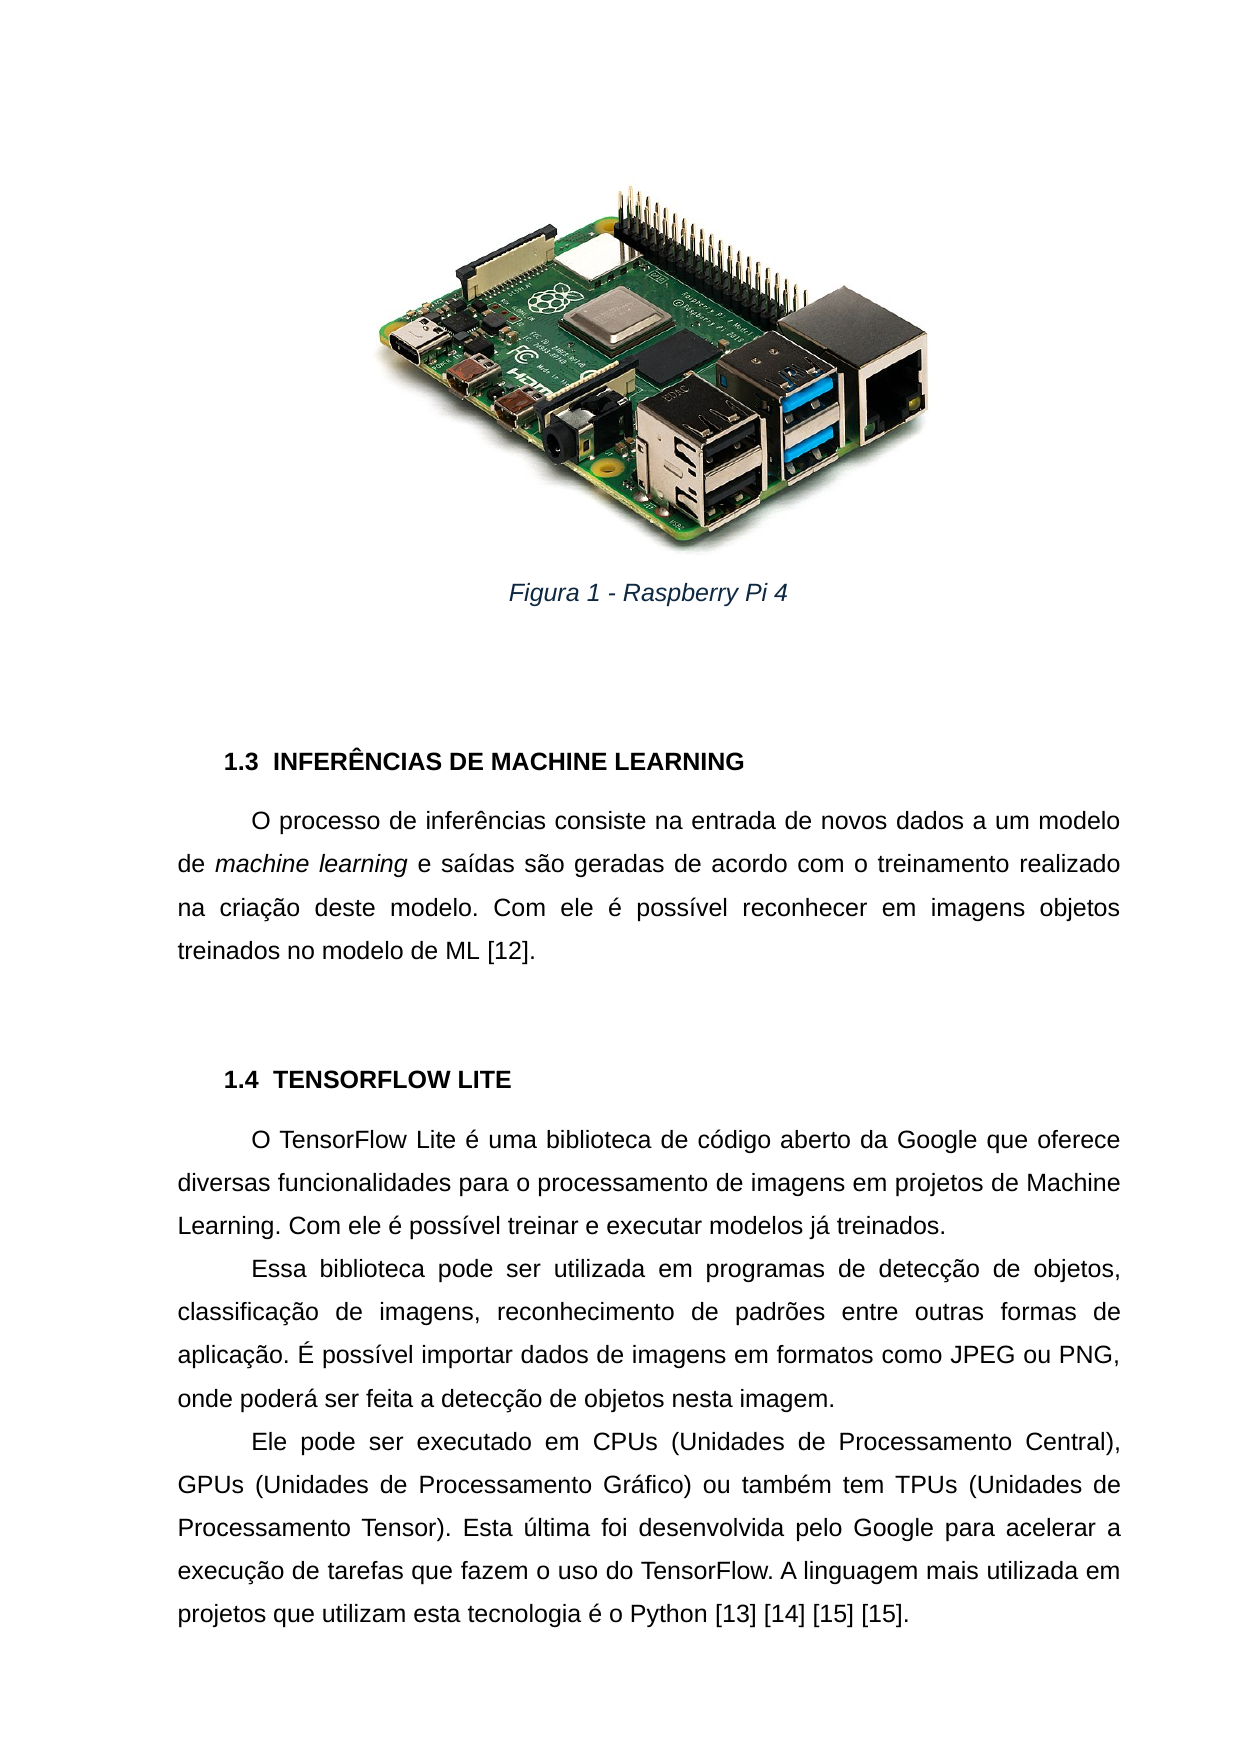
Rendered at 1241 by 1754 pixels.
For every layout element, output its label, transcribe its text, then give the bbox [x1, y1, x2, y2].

picture [364, 177, 935, 565]
subtitle Inferências de Machine Learning [224, 746, 1122, 775]
text O processo de inferências consiste na entrada de novos dados a um modelo de machine learning e saídas são geradas de acordo com o treinamento realizado na criação deste modelo. Com ele é possível reconhecer em imagens objetos treinados no modelo de ML. [177, 806, 1122, 964]
subtitle TensorFlow Lite [224, 1065, 1122, 1094]
text Essa biblioteca pode ser utilizada em programas de detecção de objetos, classificação de imagens, reconhecimento de padrões entre outras formas de aplicação. É possível importar dados de imagens em formatos como JPEG ou PNG, onde poderá ser feita a detecção de objetos nesta imagem. [177, 1254, 1122, 1412]
text O TensorFlow Lite é uma biblioteca de código aberto da Google que oferece diversas funcionalidades para o processamento de imagens em projetos de Machine Learning. Com ele é possível treinar e executar modelos já treinados. [177, 1125, 1122, 1240]
text Ele pode ser executado em CPUs (Unidades de Processamento Central), GPUs (Unidades de Processamento Gráfico) ou também tem TPUs (Unidades de Processamento Tensor). Esta última foi desenvolvida pelo Google para acelerar a execução de tarefas que fazem o uso do TensorFlow. A linguagem mais utilizada em projetos que utilizam esta tecnologia é o Python [177, 1427, 1122, 1628]
